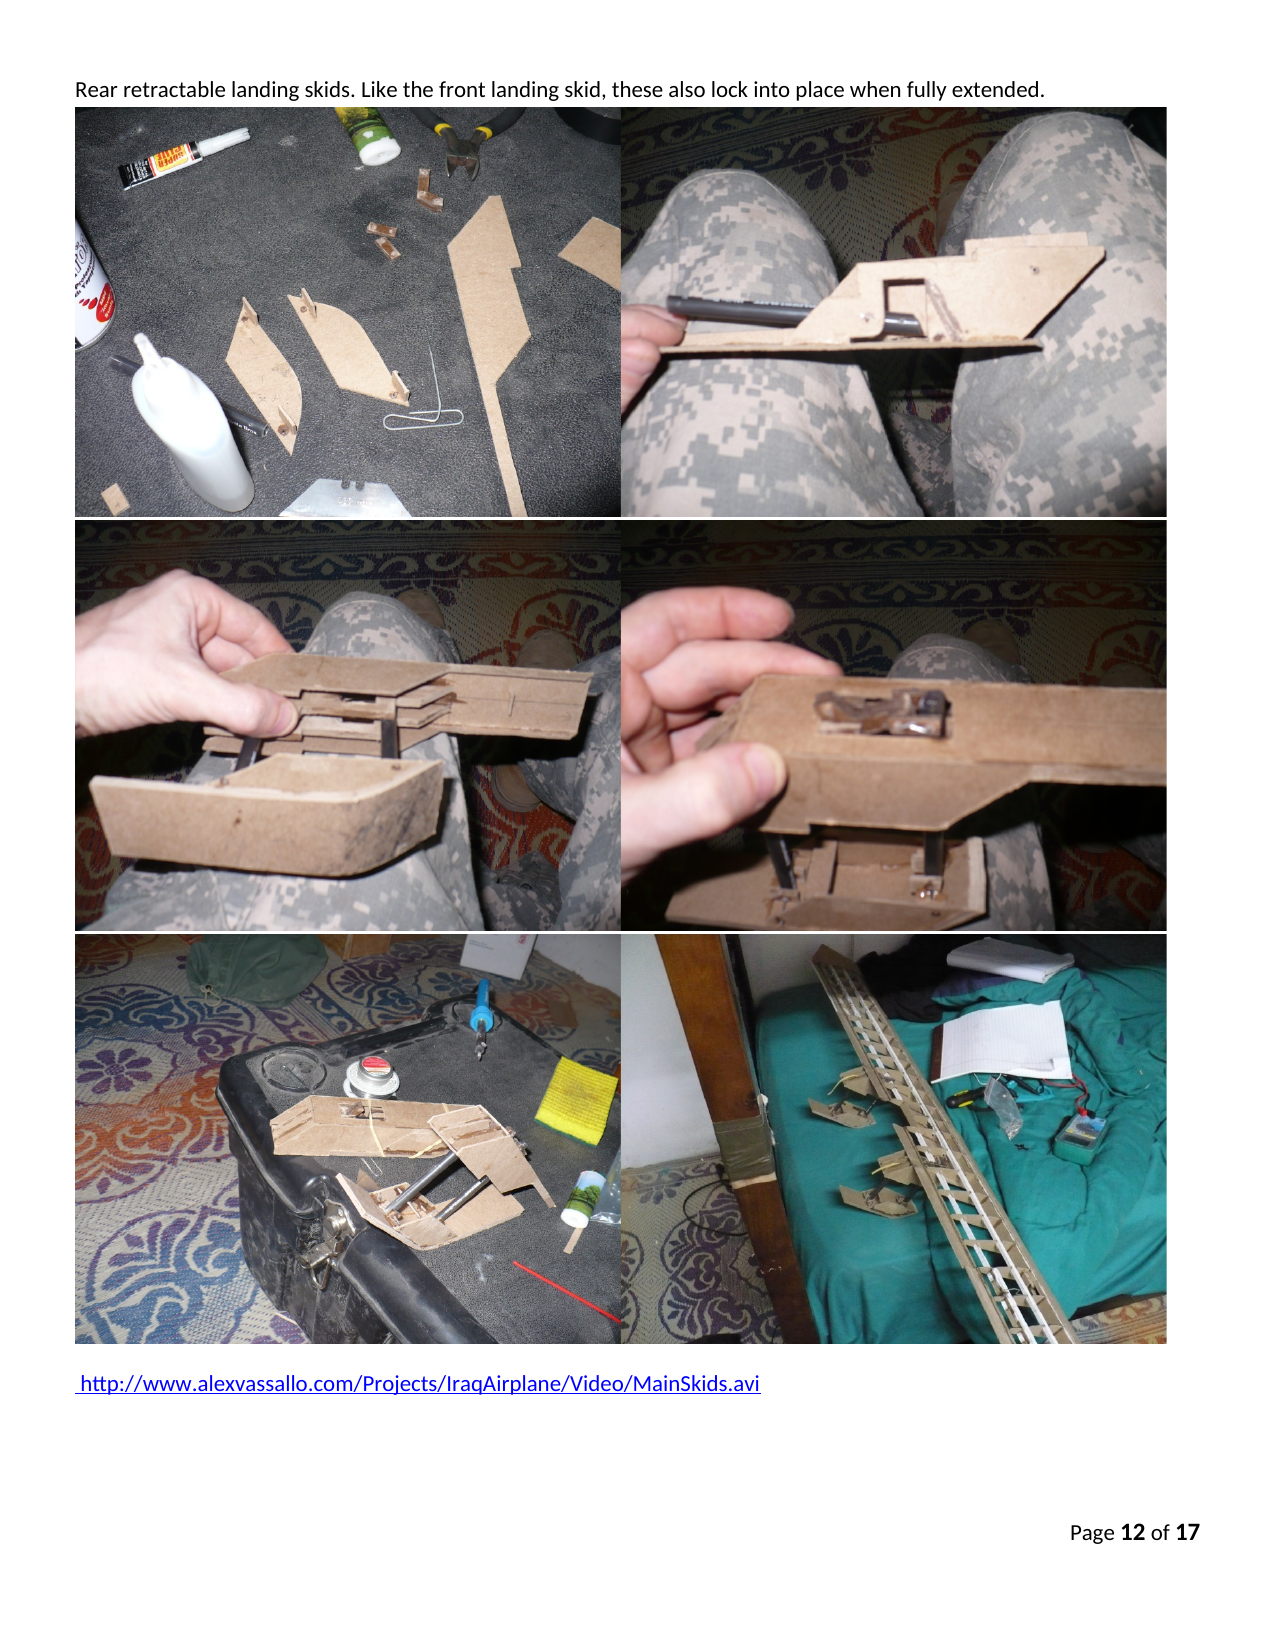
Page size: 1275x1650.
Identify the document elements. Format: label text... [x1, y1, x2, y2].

text http://www.alexvassallo.com/Projects/IraqAirplane/Video/MainSkids.avi [75, 1369, 1200, 1397]
picture [75, 520, 1167, 931]
picture [75, 107, 1167, 517]
picture [75, 934, 1167, 1344]
